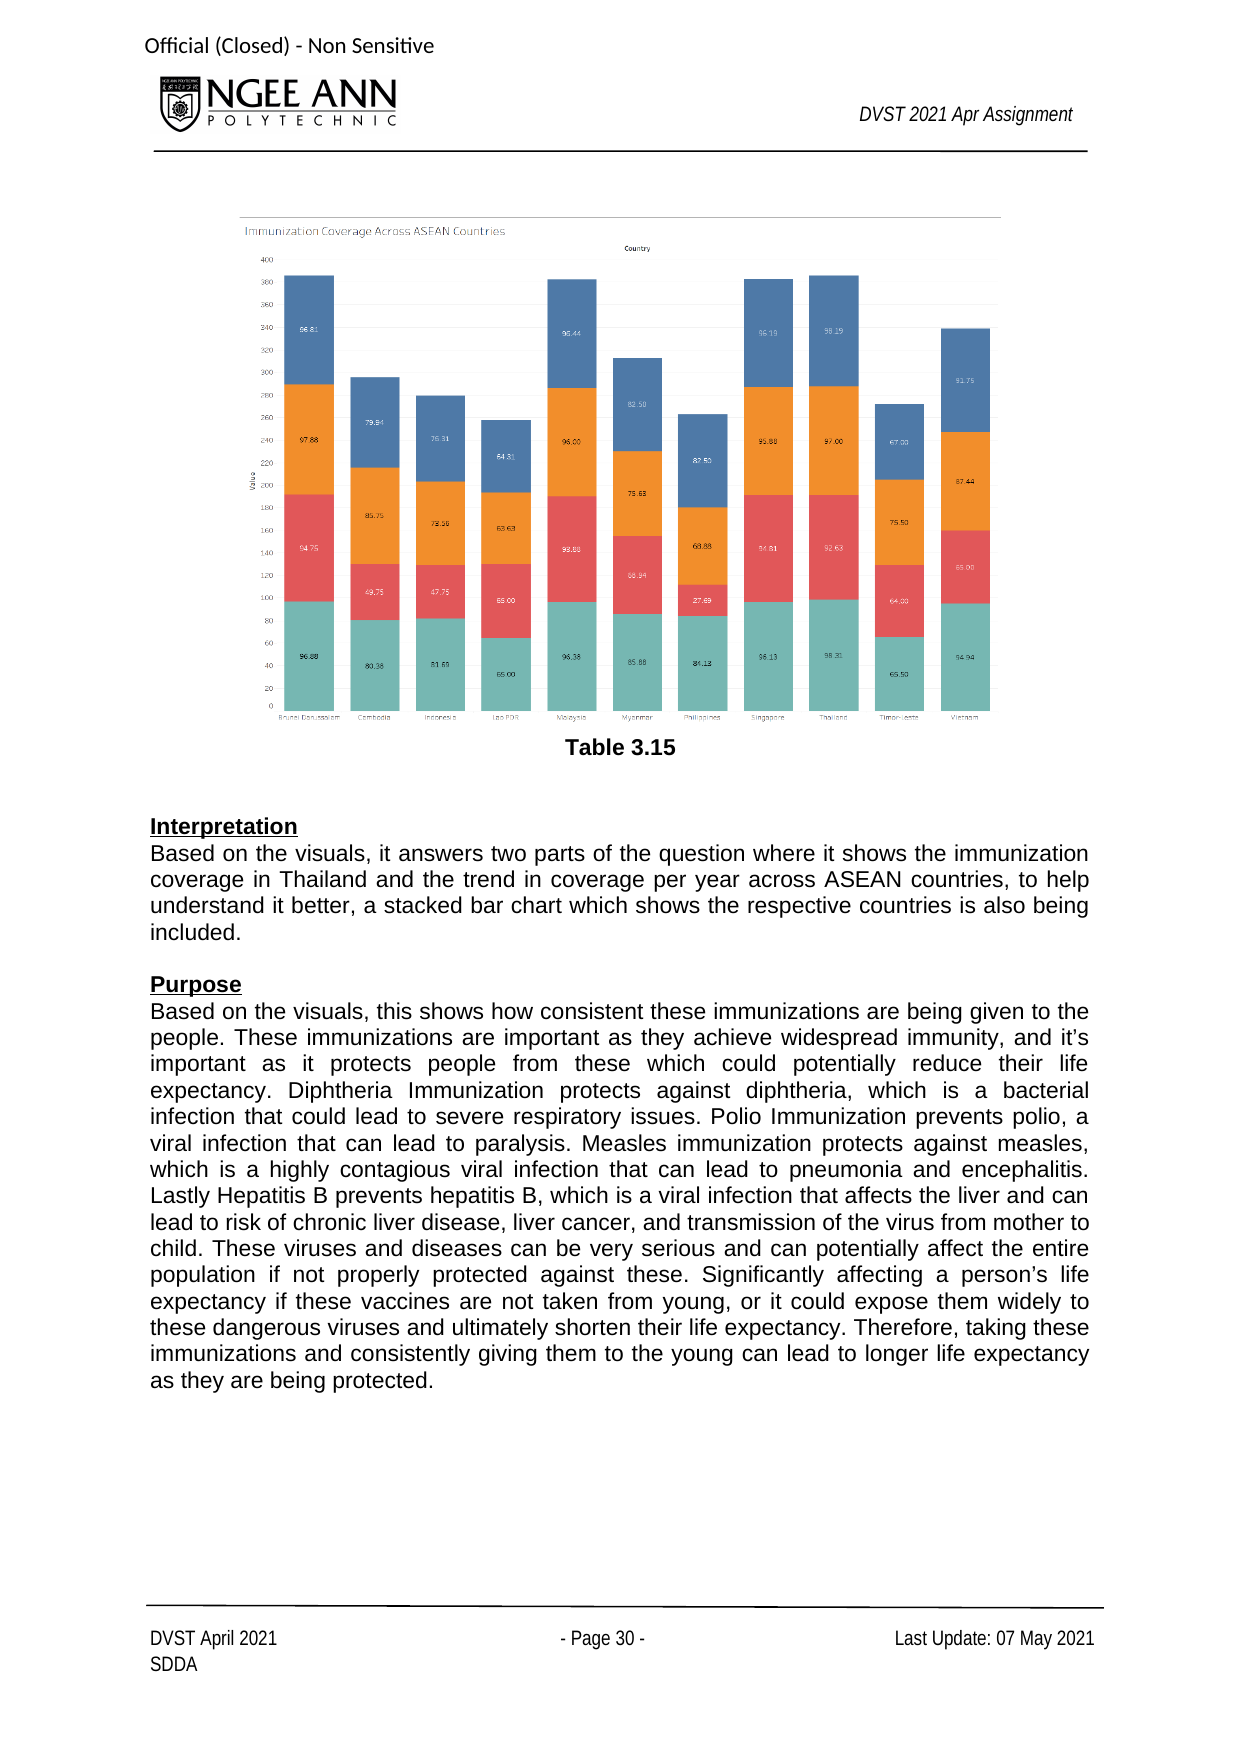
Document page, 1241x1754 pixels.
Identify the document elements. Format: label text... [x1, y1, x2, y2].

picture [150, 75, 402, 134]
text Interpretation [150, 813, 1090, 839]
text Based on the visuals, it answers two parts of the question where it shows the immunization coverage in Thailand and the trend in coverage per year across ASEAN countries, to help understand it better, a stacked bar chart which shows the respective countries is also being included. [150, 839, 1090, 945]
text Table 3.15 [150, 734, 1090, 761]
text Based on the visuals, this shows how consistent these immunizations are being given to the people. These immunizations are important as they achieve widespread immunity, and it’s important as it protects people from these which could potentially reduce their life expectancy. Diphtheria Immunization protects against diphtheria, which is a bacterial infection that could lead to severe respiratory issues. Polio Immunization prevents polio, a viral infection that can lead to paralysis. Measles immunization protects against measles, which is a highly contagious viral infection that can lead to pneumonia and encephalitis. Lastly Hepatitis B prevents hepatitis B, which is a viral infection that affects the liver and can lead to risk of chronic liver disease, liver cancer, and transmission of the virus from mother to child. These viruses and diseases can be very serious and can potentially affect the entire population if not properly protected against these. Significantly affecting a person’s life expectancy if these vaccines are not taken from young, or it could expose them widely to these dangerous viruses and ultimately shorten their life expectancy. Therefore, taking these immunizations and consistently giving them to the young can lead to longer life expectancy as they are being protected. [150, 998, 1090, 1393]
picture [239, 217, 1001, 735]
text Purpose [150, 971, 1090, 998]
